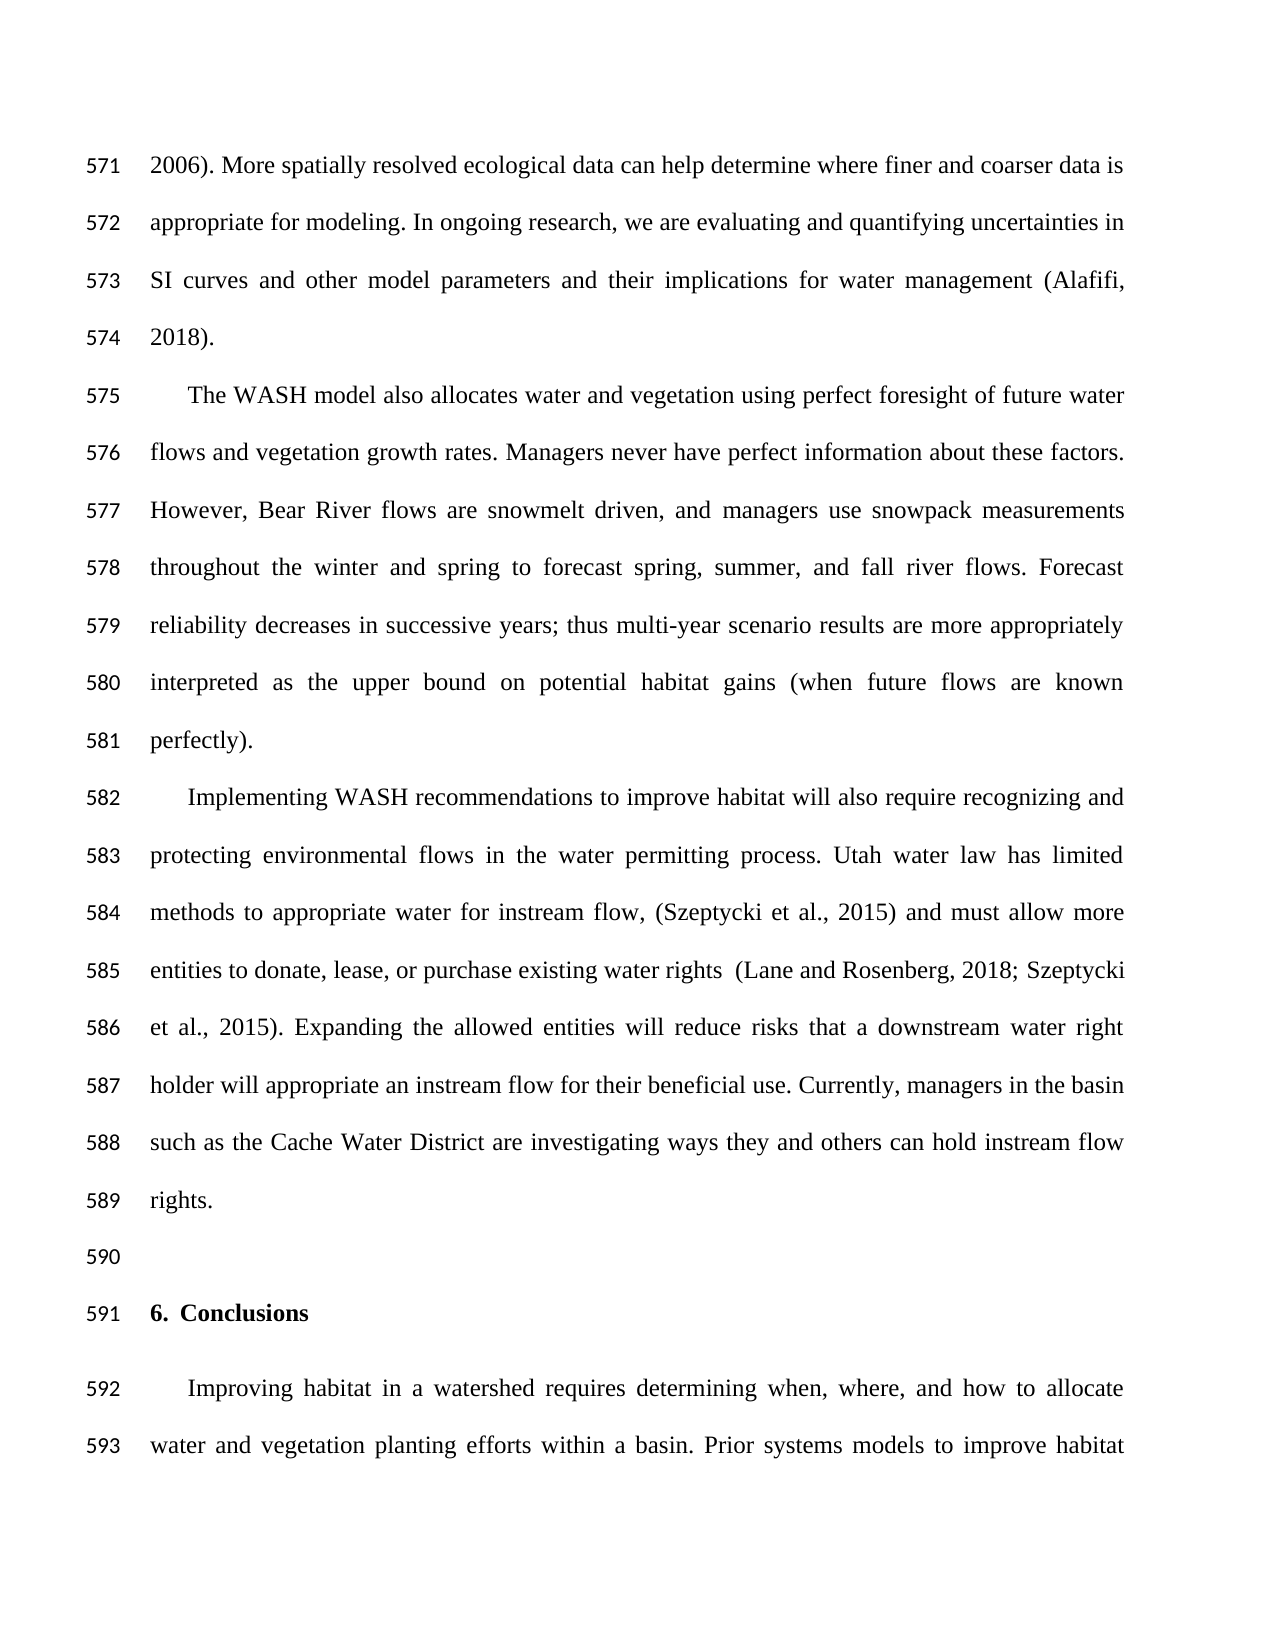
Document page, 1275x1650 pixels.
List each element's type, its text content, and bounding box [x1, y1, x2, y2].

list Conclusions [150, 1298, 1125, 1327]
text The WASH model also allocates water and vegetation using perfect foresight of future water flows and vegetation growth rates. Managers never have perfect information about these factors. However, Bear River flows are snowmelt driven, and managers use snowpack measurements throughout the winter and spring to forecast spring, summer, and fall river flows. Forecast reliability decreases in successive years; thus multi-year scenario results are more appropriately interpreted as the upper bound on potential habitat gains (when future flows are known perfectly). [150, 380, 1125, 754]
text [150, 1373, 1125, 1459]
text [150, 150, 1125, 351]
text Implementing WASH recommendations to improve habitat will also require recognizing and protecting environmental flows in the water permitting process. Utah water law has limited methods to appropriate water for instream flow, (Szeptycki et al., 2015) and must allow more entities to donate, lease, or purchase existing water rights (Lane and Rosenberg, 2018; Szeptycki et al., 2015). Expanding the allowed entities will reduce risks that a downstream water right holder will appropriate an instream flow for their beneficial use. Currently, managers in the basin such as the Cache Water District are investigating ways they and others can hold instream flow rights. [150, 782, 1125, 1214]
